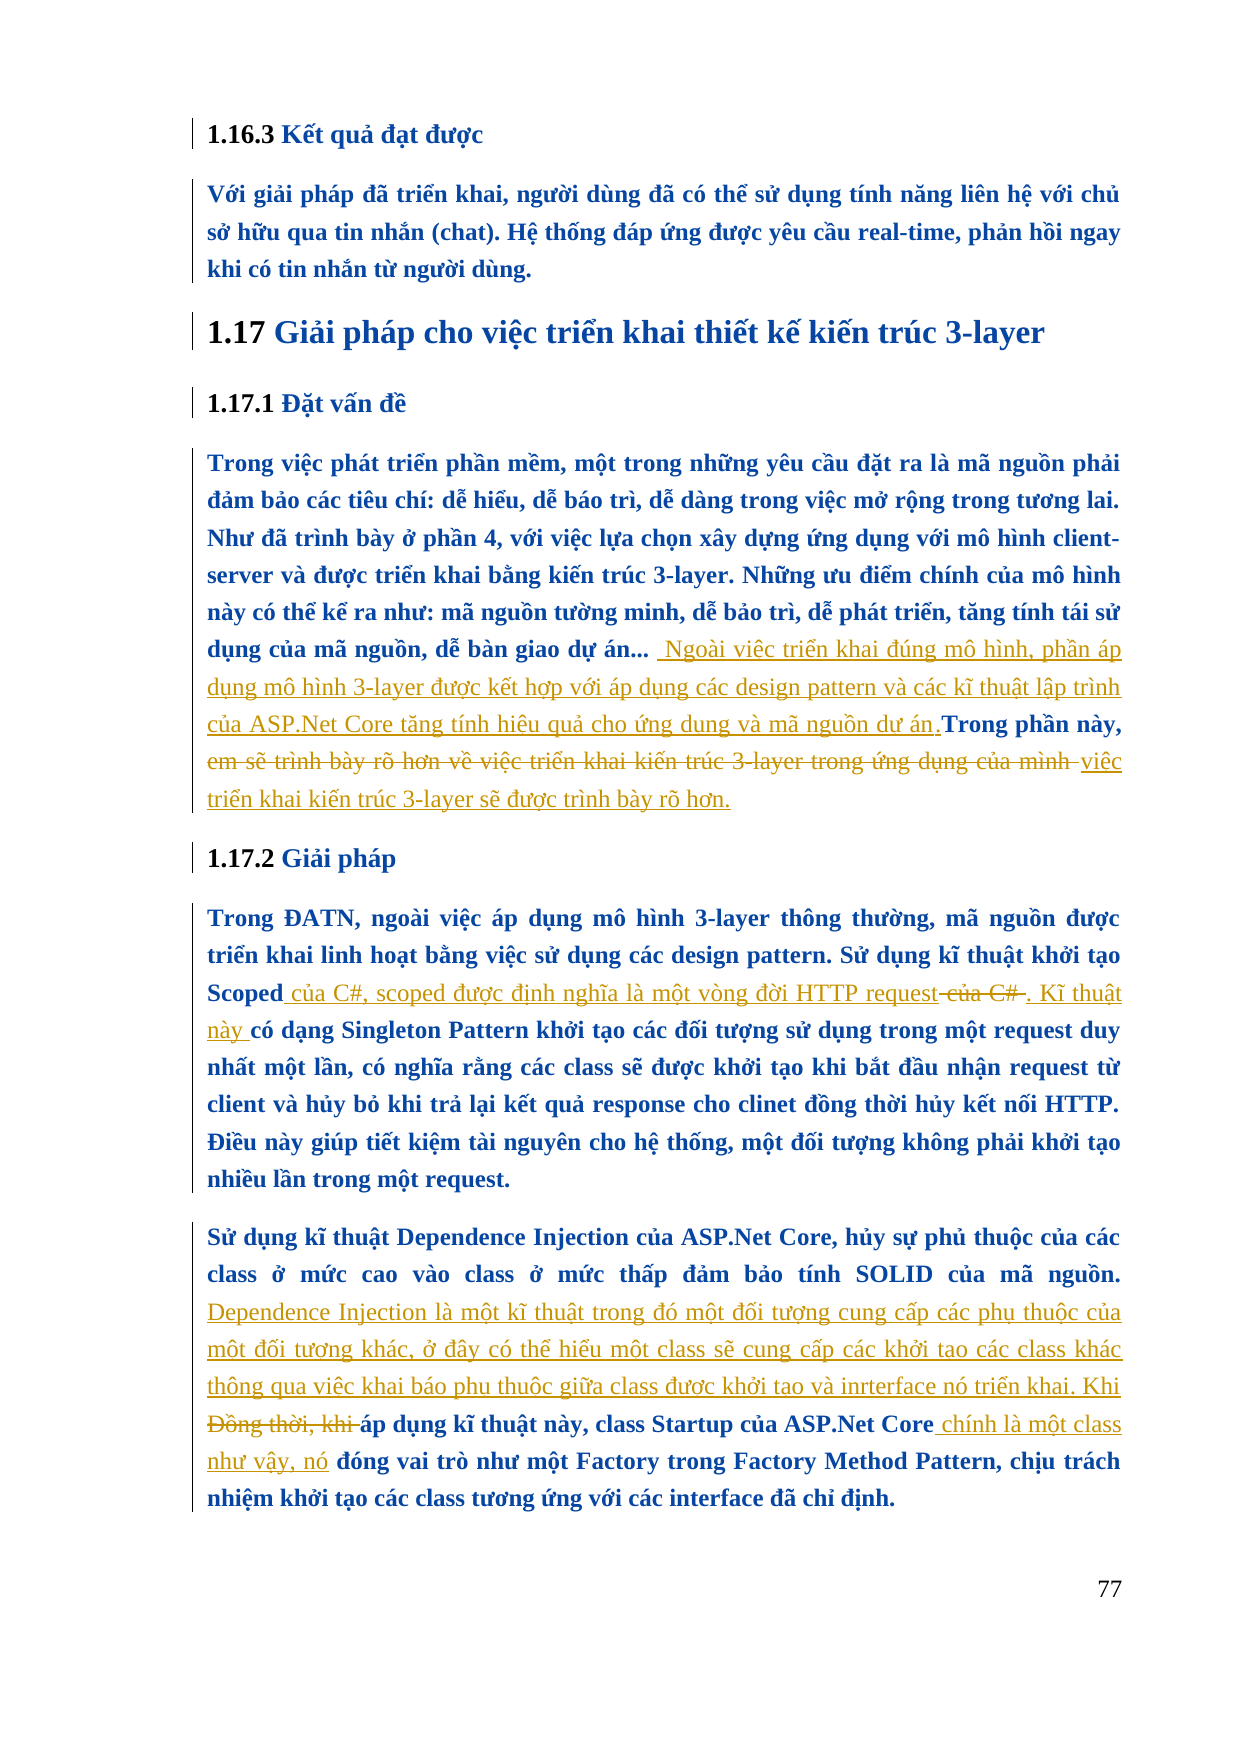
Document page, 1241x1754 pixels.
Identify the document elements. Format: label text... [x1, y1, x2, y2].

text Sử dụng kĩ thuật Dependence Injection của ASP.Net Core, hủy sự phủ thuộc của các class ở mức cao vào class ở mức thấp đảm bảo tính SOLID của mã nguồn.áp dụng kĩ thuật này, class Startup của ASP.Net Core đóng vai trò như một Factory trong Factory Method Pattern, chịu trách nhiệm khởi tạo các class tương ứng với các interface đã chỉ định. [207, 1323, 1122, 1359]
text Sử dụng kĩ thuật Dependence Injection của ASP.Net Core, hủy sự phủ thuộc của các class ở mức cao vào class ở mức thấp đảm bảo tính SOLID của mã nguồn.áp dụng kĩ thuật này, class Startup của ASP.Net Core đóng vai trò như một Factory trong Factory Method Pattern, chịu trách nhiệm khởi tạo các class tương ứng với các interface đã chỉ định. [207, 1361, 1122, 1512]
subtitle Giải pháp cho việc triển khai thiết kế kiến trúc 3-layer [207, 312, 1122, 350]
subtitle Giải pháp [207, 842, 1122, 873]
text Trong việc phát triển phần mềm, một trong những yêu cầu đặt ra là mã nguồn phải đảm bảo các tiêu chí: dễ hiểu, dễ báo trì, dễ dàng trong việc mở rộng trong tương lai. Như đã trình bày ở phần 4, với việc lựa chọn xây dựng ứng dụng với mô hình client-server và được triển khai bằng kiến trúc 3-layer. Những ưu điểm chính của mô hình này có thể kể ra như: mã nguồn tường minh, dễ bảo trì, dễ phát triển, tăng tính tái sử dụng của mã nguồn, dễ bàn giao dự án... Trong phần này, [207, 698, 1122, 812]
text Với giải pháp đã triển khai, người dùng đã có thể sử dụng tính năng liên hệ với chủ sở hữu qua tin nhắn (chat). Hệ thống đáp ứng được yêu cầu real-time, phản hồi ngay khi có tin nhắn từ người dùng. [207, 179, 1122, 283]
text Sử dụng kĩ thuật Dependence Injection của ASP.Net Core, hủy sự phủ thuộc của các class ở mức cao vào class ở mức thấp đảm bảo tính SOLID của mã nguồn.áp dụng kĩ thuật này, class Startup của ASP.Net Core đóng vai trò như một Factory trong Factory Method Pattern, chịu trách nhiệm khởi tạo các class tương ứng với các interface đã chỉ định. [207, 1222, 1122, 1322]
text Trong ĐATN, ngoài việc áp dụng mô hình 3-layer thông thường, mã nguồn được triển khai linh hoạt bằng việc sử dụng các design pattern. Sử dụng kĩ thuật khởi tạo Scopedcó dạng Singleton Pattern khởi tạo các đối tượng sử dụng trong một request duy nhất một lần, có nghĩa rằng các class sẽ được khởi tạo khi bắt đầu nhận request từ client và hủy bỏ khi trả lại kết quả response cho clinet đồng thời hủy kết nối HTTP. Điều này giúp tiết kiệm tài nguyên cho hệ thống, một đối tượng không phải khởi tạo nhiều lần trong một request. [207, 903, 1122, 1193]
subtitle Đặt vấn đề [207, 387, 1122, 418]
subtitle Kết quả đạt được [207, 118, 1122, 149]
text Trong việc phát triển phần mềm, một trong những yêu cầu đặt ra là mã nguồn phải đảm bảo các tiêu chí: dễ hiểu, dễ báo trì, dễ dàng trong việc mở rộng trong tương lai. Như đã trình bày ở phần 4, với việc lựa chọn xây dựng ứng dụng với mô hình client-server và được triển khai bằng kiến trúc 3-layer. Những ưu điểm chính của mô hình này có thể kể ra như: mã nguồn tường minh, dễ bảo trì, dễ phát triển, tăng tính tái sử dụng của mã nguồn, dễ bàn giao dự án... Trong phần này, [207, 448, 1122, 697]
